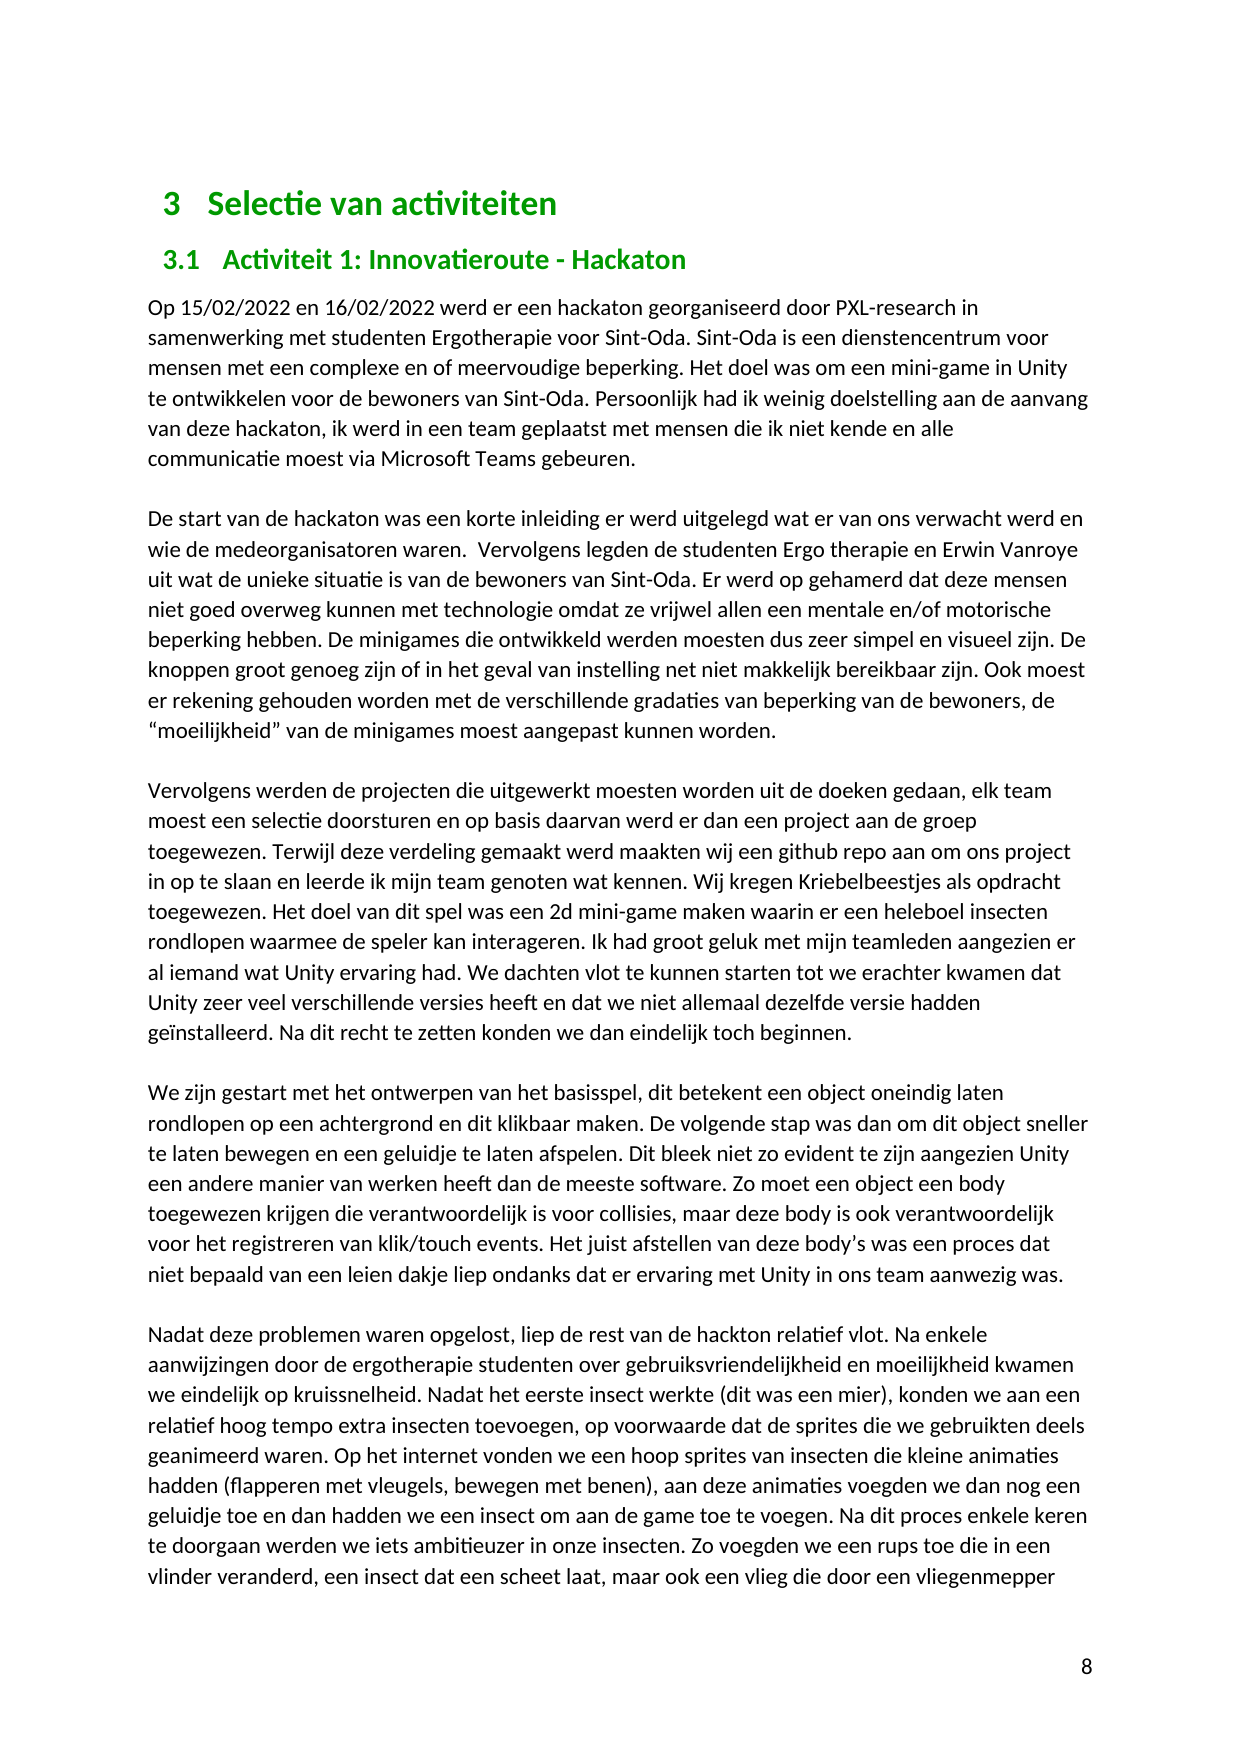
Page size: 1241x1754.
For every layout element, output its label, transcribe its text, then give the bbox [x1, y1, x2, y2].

subtitle Selectie van activiteiten [162, 181, 1093, 224]
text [148, 293, 1093, 1590]
subtitle Activiteit 1: Innovatieroute - Hackaton [162, 241, 1093, 276]
